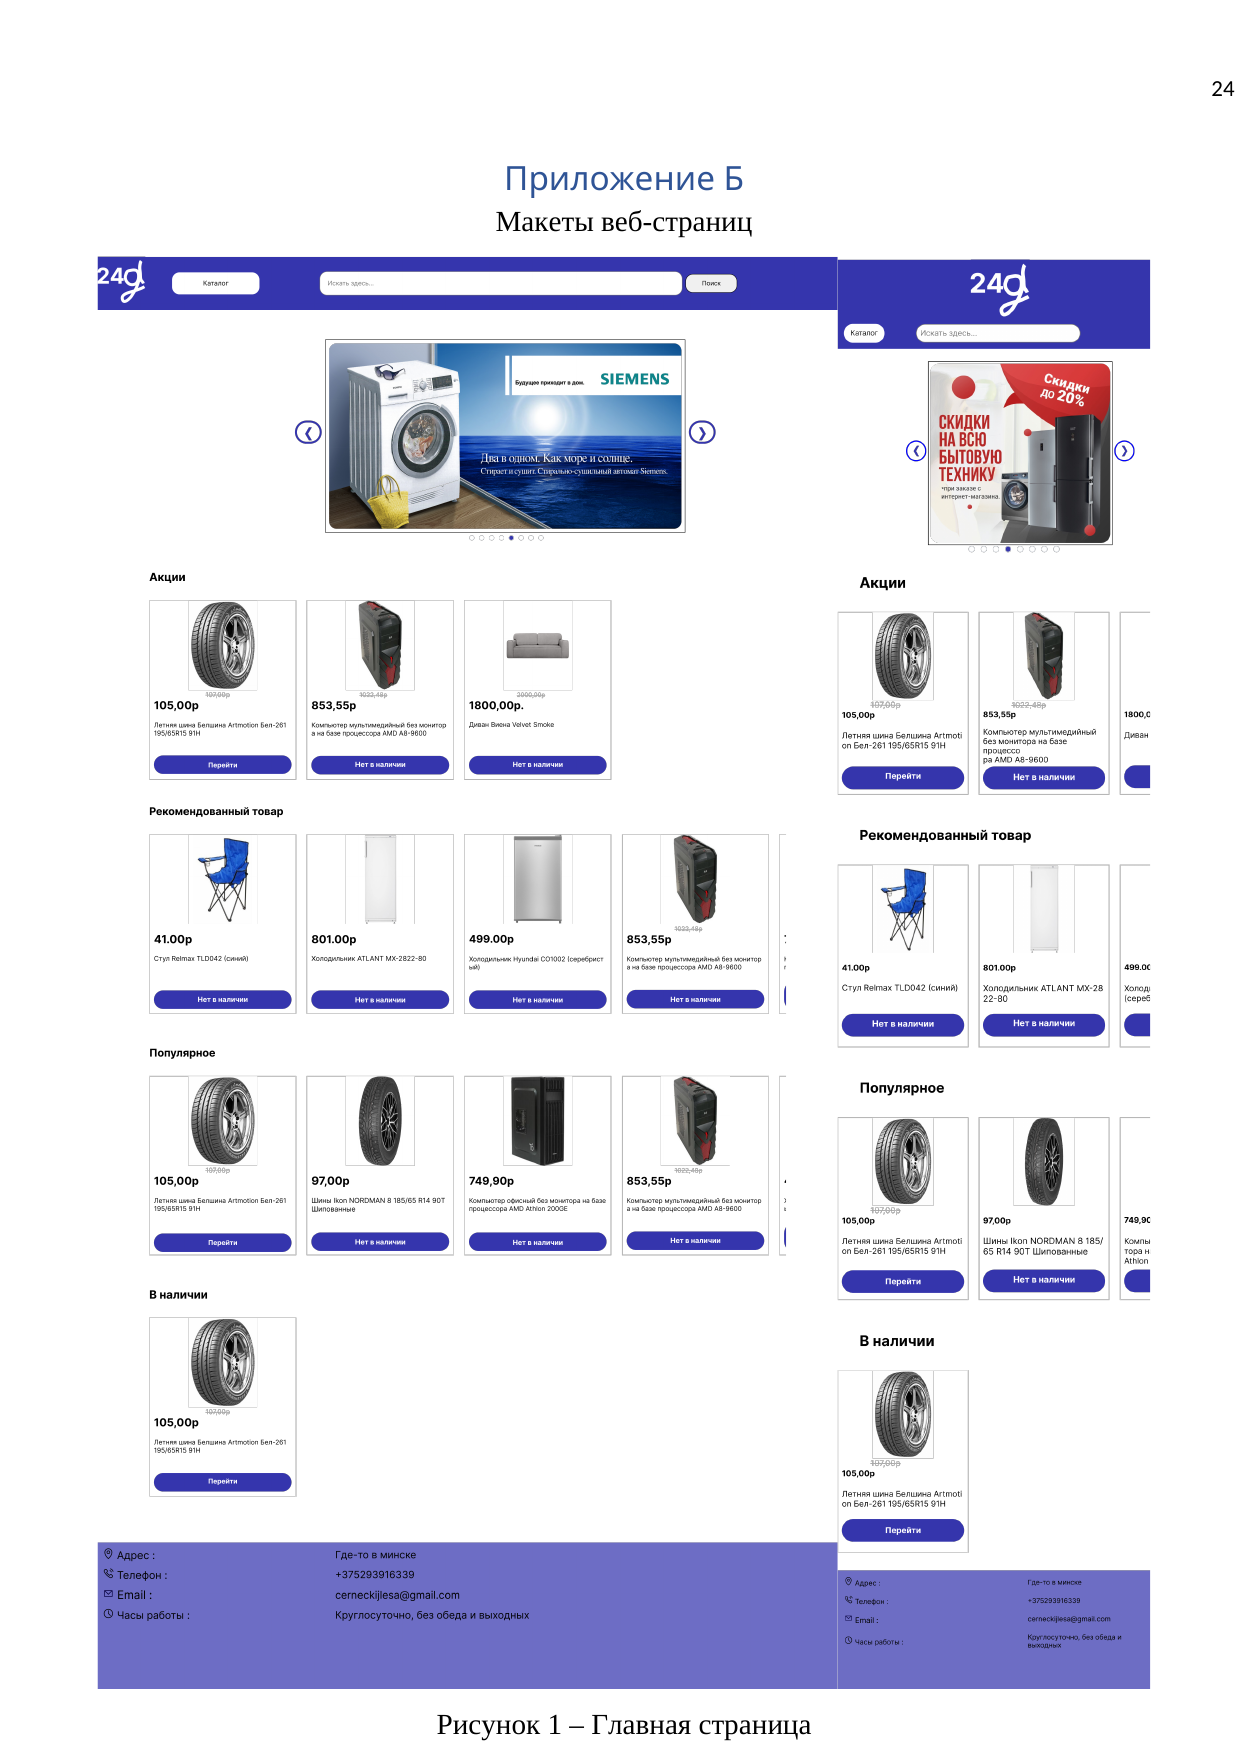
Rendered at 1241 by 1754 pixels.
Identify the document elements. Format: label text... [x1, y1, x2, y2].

text Макеты веб-страниц [13, 204, 1234, 237]
text Рисунок 1 – Главная страница [13, 1707, 1234, 1741]
picture [97, 256, 1151, 1689]
subtitle Приложение Б [13, 155, 1234, 200]
